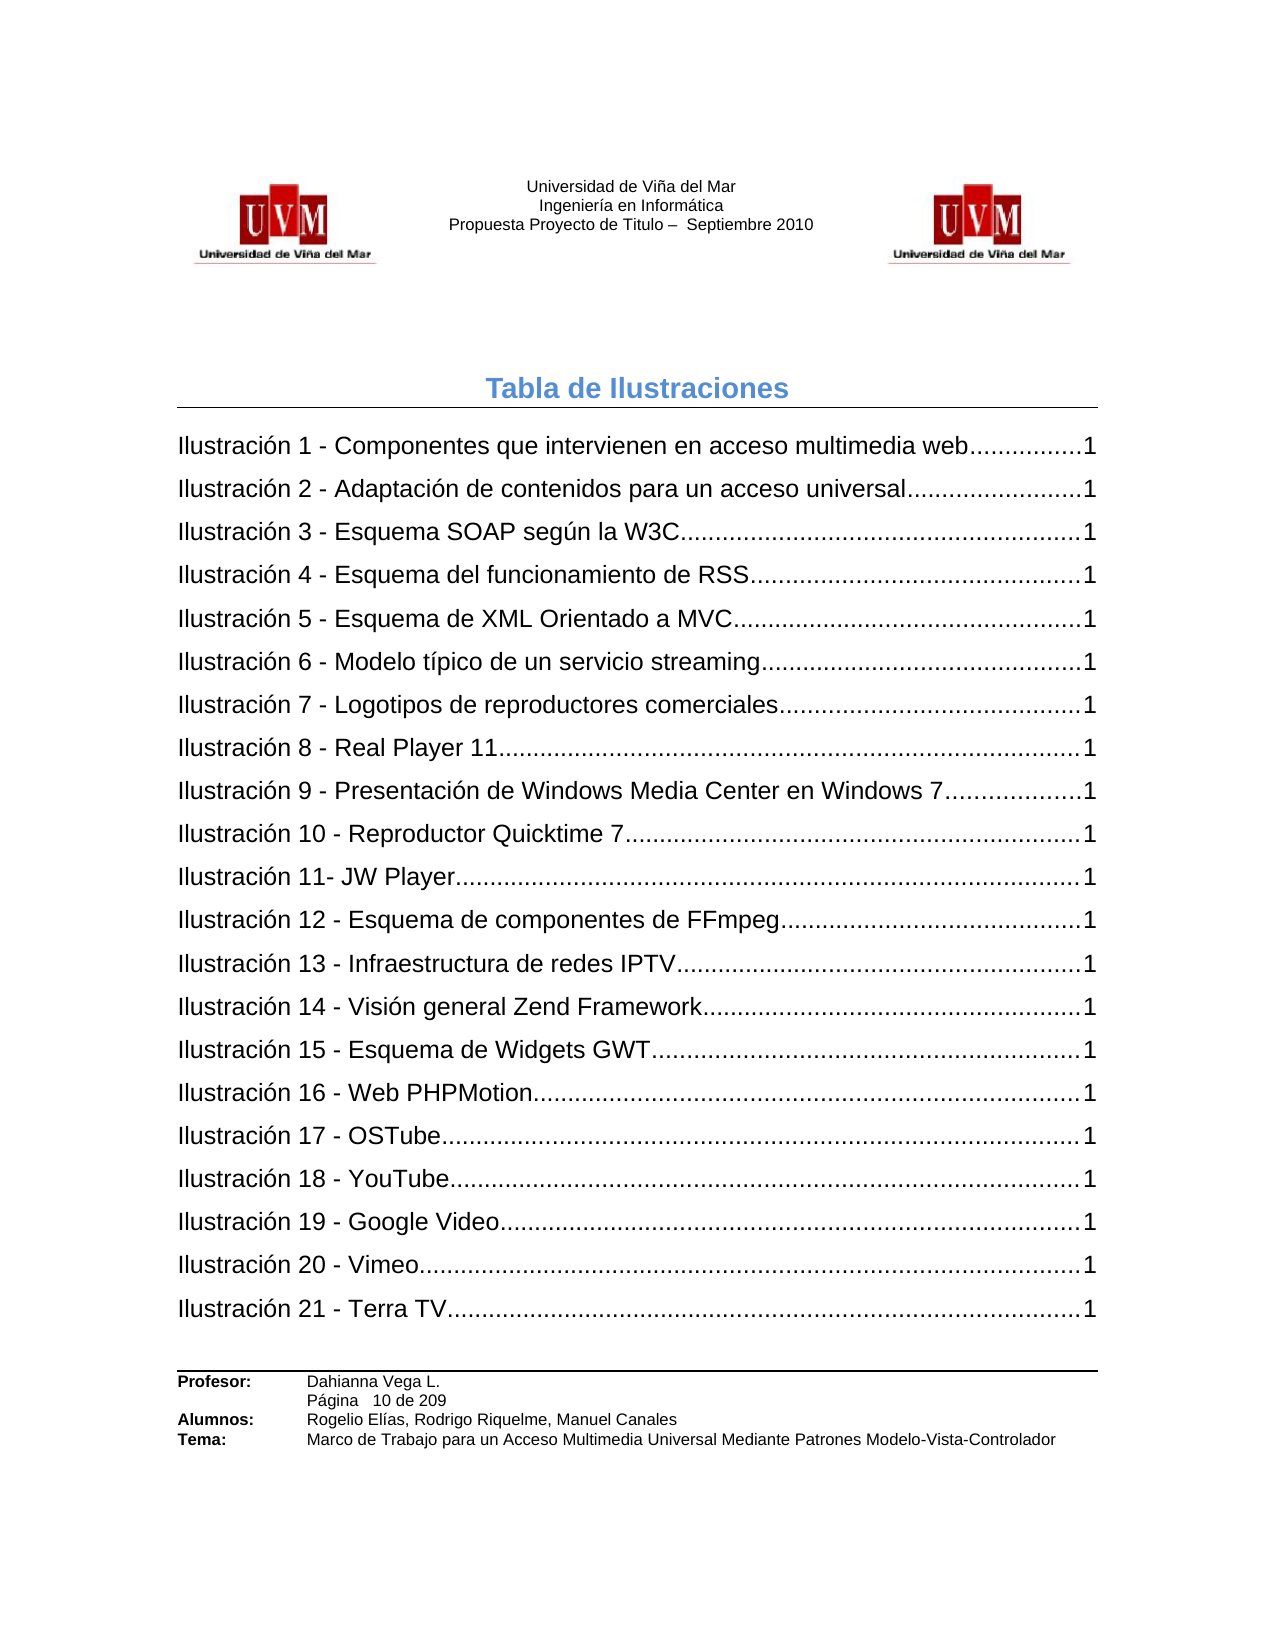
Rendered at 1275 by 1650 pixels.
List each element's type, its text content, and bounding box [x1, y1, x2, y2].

text Ilustración 14 - Visión general Zend Framework 1 [177, 992, 1098, 1020]
text Ilustración 9 - Presentación de Windows Media Center en Windows 7 1 [177, 776, 1098, 805]
text Ilustración 19 - Google Video 1 [177, 1207, 1098, 1236]
text Ilustración 17 - OSTube 1 [177, 1121, 1098, 1150]
text Ilustración 2 - Adaptación de contenidos para un acceso universal 1 [177, 474, 1098, 503]
text Ilustración 21 - Terra TV 1 [177, 1293, 1098, 1322]
text Ilustración 20 - Vimeo 1 [177, 1250, 1098, 1279]
text Ilustración 16 - Web PHPMotion 1 [177, 1078, 1098, 1107]
text Ilustración 12 - Esquema de componentes de FFmpeg 1 [177, 905, 1098, 934]
text Ilustración 8 - Real Player 11 1 [177, 733, 1098, 762]
picture [177, 176, 390, 267]
text Ilustración 10 - Reproductor Quicktime 7 1 [177, 819, 1098, 848]
text Ilustración 5 - Esquema de XML Orientado a MVC 1 [177, 603, 1098, 632]
text Ilustración 6 - Modelo típico de un servicio streaming 1 [177, 647, 1098, 675]
text Ilustración 7 - Logotipos de reproductores comerciales 1 [177, 690, 1098, 718]
text Ilustración 11- JW Player 1 [177, 862, 1098, 891]
text Ilustración 15 - Esquema de Widgets GWT 1 [177, 1035, 1098, 1063]
text Ilustración 1 - Componentes que intervienen en acceso multimedia web 1 [177, 431, 1098, 460]
text Ilustración 4 - Esquema del funcionamiento de RSS 1 [177, 560, 1098, 589]
picture [871, 176, 1084, 267]
title Tabla de Ilustraciones [177, 371, 1098, 407]
text Ilustración 3 - Esquema SOAP según la W3C 1 [177, 517, 1098, 546]
text Ilustración 18 - YouTube 1 [177, 1164, 1098, 1193]
text Ilustración 13 - Infraestructura de redes IPTV 1 [177, 948, 1098, 977]
